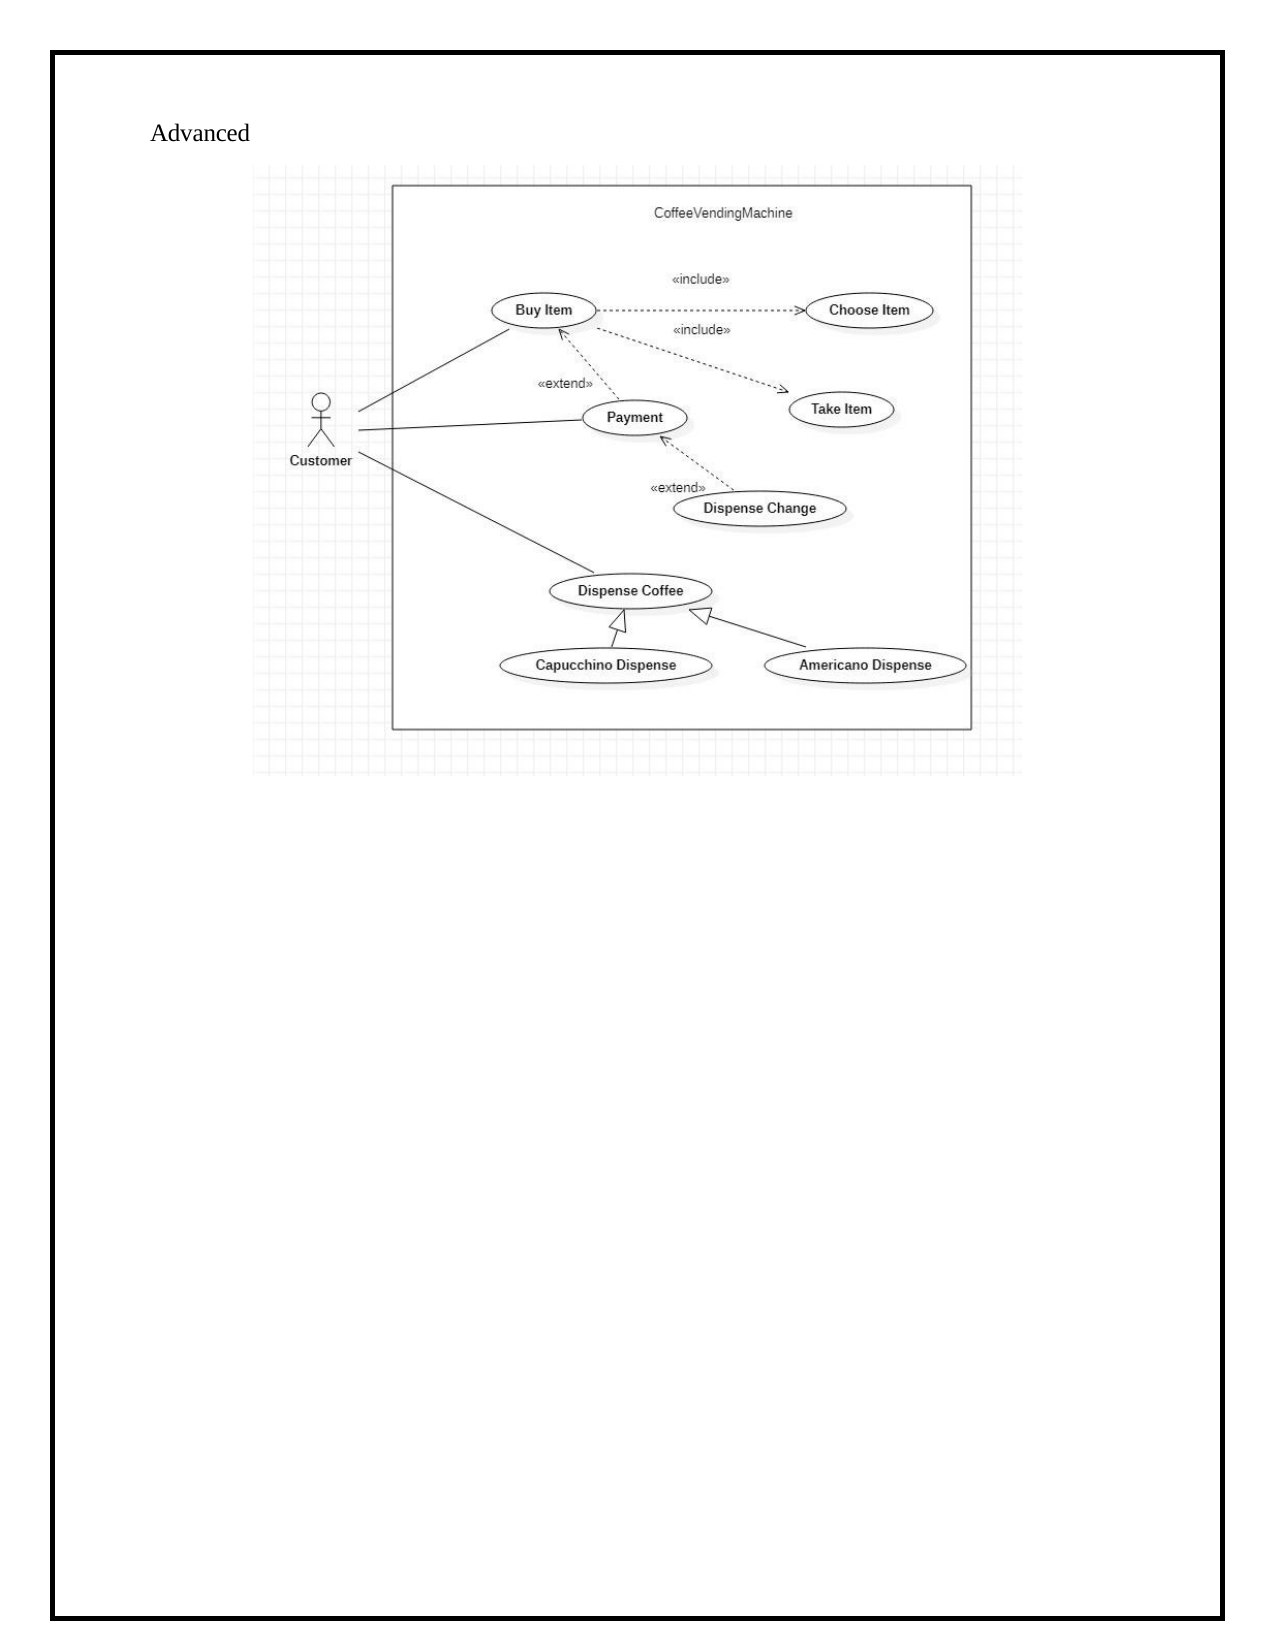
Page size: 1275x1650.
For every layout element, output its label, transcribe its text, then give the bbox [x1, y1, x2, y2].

text Advanced [150, 118, 1200, 147]
picture [252, 165, 1023, 776]
